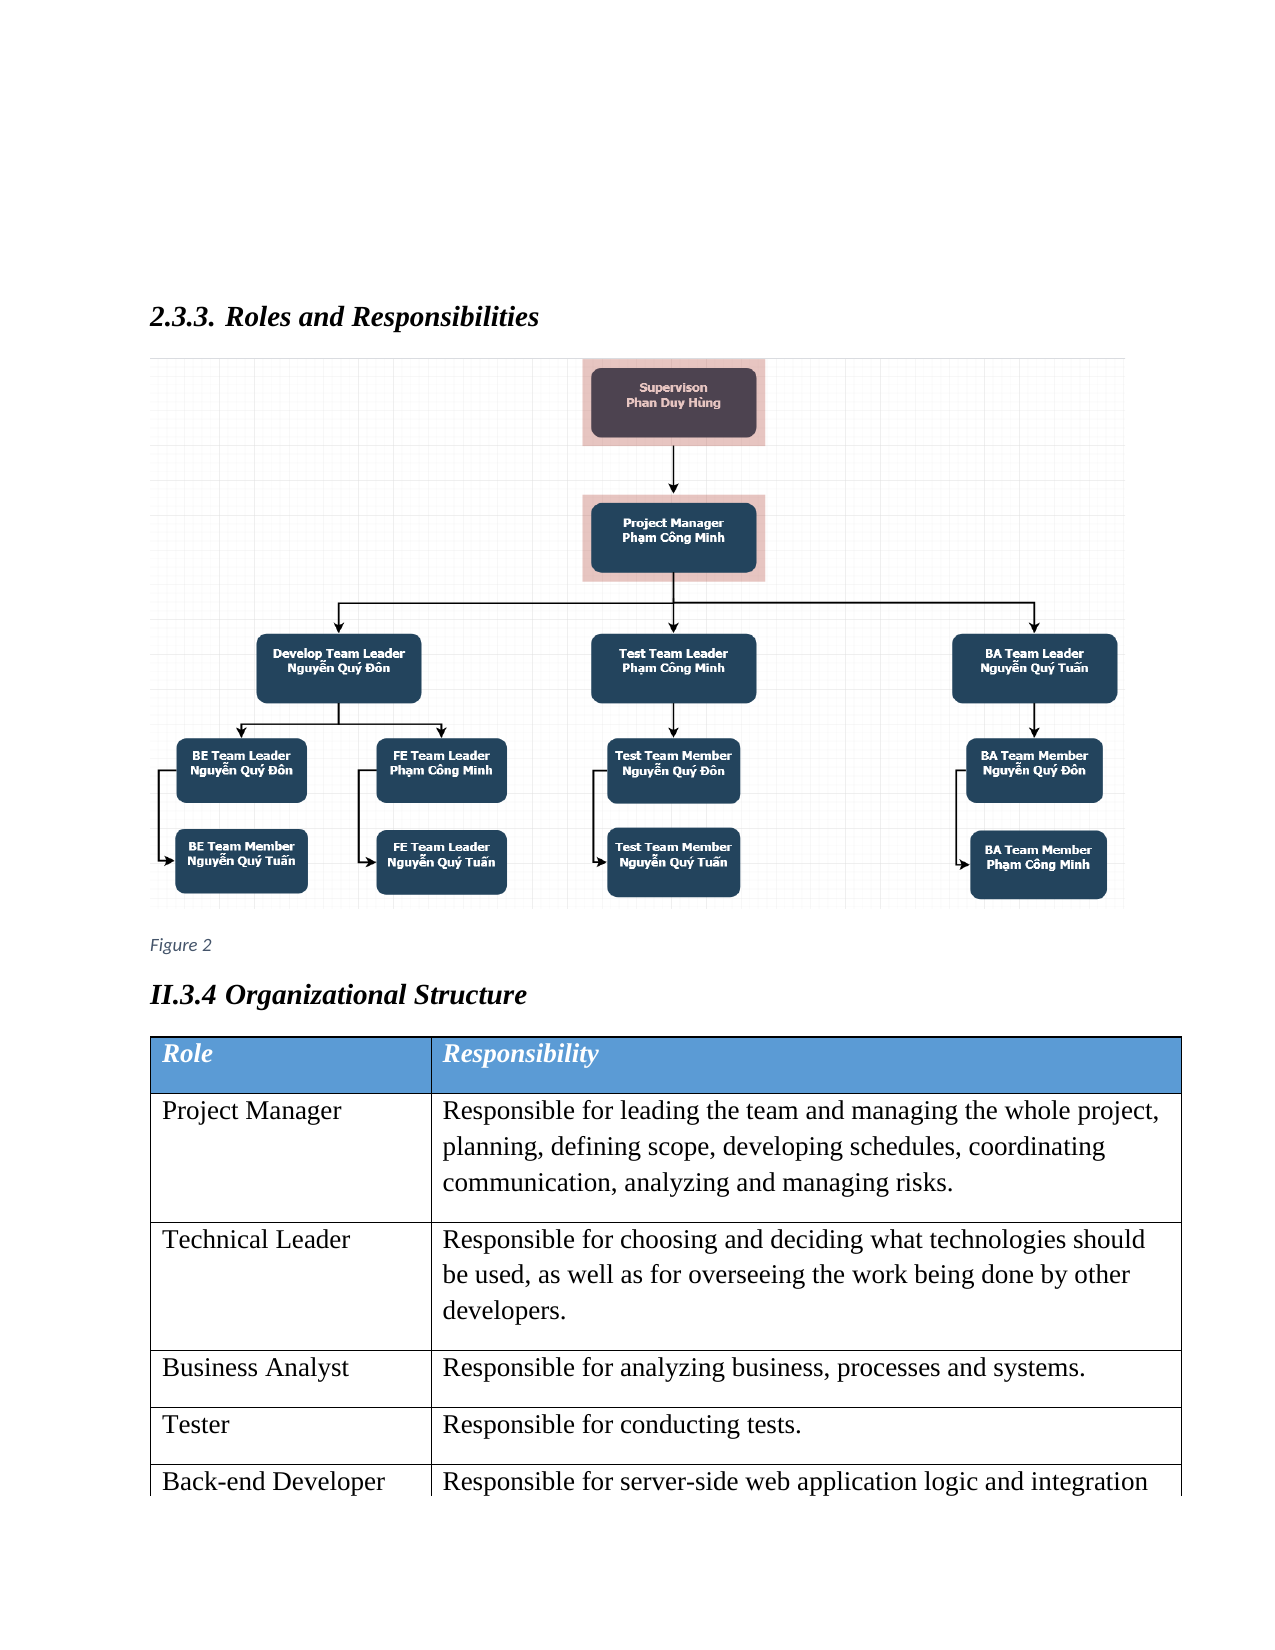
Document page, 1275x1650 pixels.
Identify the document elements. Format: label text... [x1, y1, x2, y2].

table_cell Back-end Developer [151, 1465, 431, 1496]
table_cell Responsible for choosing and deciding what technologies should be used, as well as for overseeing the work being done by other developers. [432, 1223, 1181, 1350]
list Roles and Responsibilities [150, 299, 1125, 332]
table_header Responsibility [432, 1038, 1181, 1093]
table_cell Technical Leader [151, 1223, 431, 1350]
text Figure [150, 933, 1125, 956]
table_cell Business Analyst [151, 1351, 431, 1407]
table_cell Project Manager [151, 1094, 431, 1222]
table_cell Responsible for leading the team and managing the whole project, planning, defining scope, developing schedules, coordinating communication, analyzing and managing risks. [432, 1094, 1181, 1222]
list Organizational Structure [150, 977, 1125, 1011]
table_cell Responsible for analyzing business, processes and systems. [432, 1351, 1181, 1407]
table_cell Responsible for conducting tests. [432, 1408, 1181, 1464]
picture [150, 358, 1125, 909]
table_header Role [151, 1038, 431, 1093]
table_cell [432, 1465, 1181, 1496]
table_cell Tester [151, 1408, 431, 1464]
